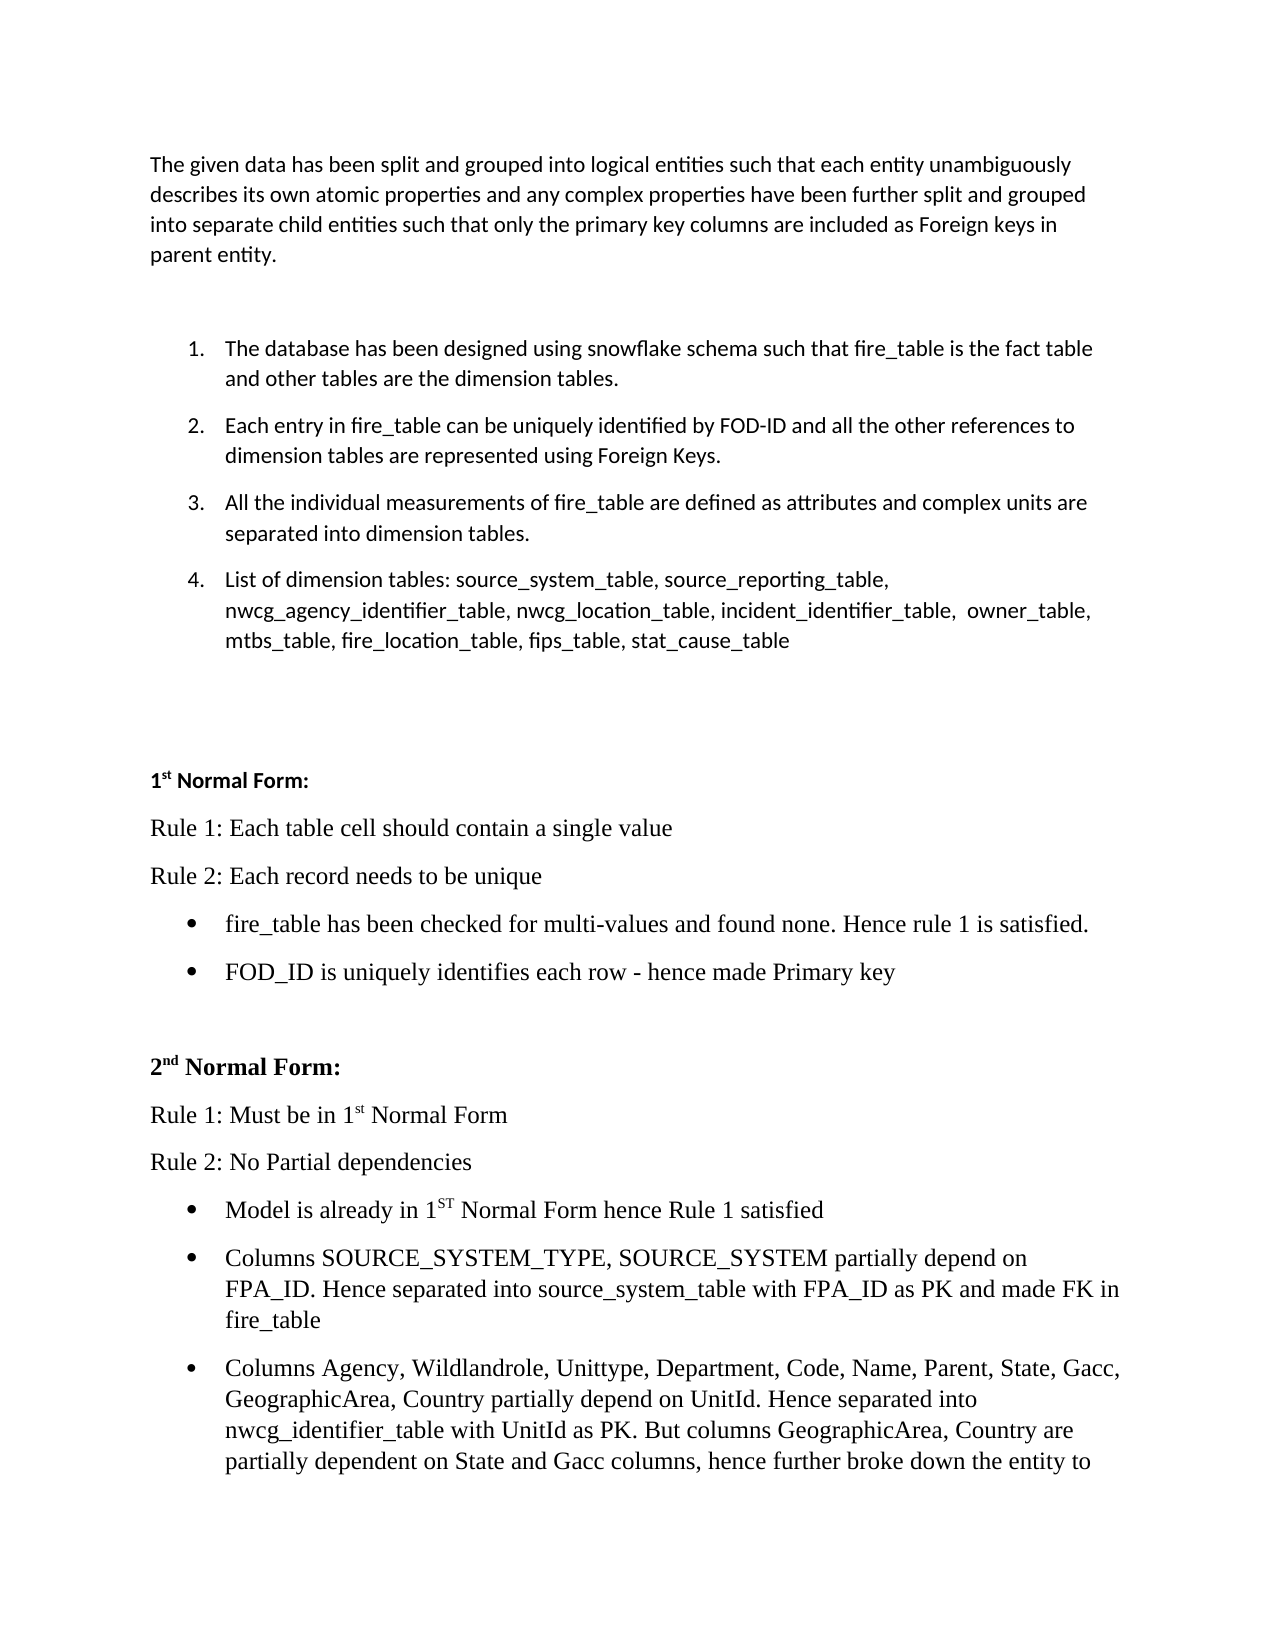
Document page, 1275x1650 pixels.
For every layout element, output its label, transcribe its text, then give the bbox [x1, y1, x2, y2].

text 2nd Normal Form: [150, 1052, 1125, 1081]
list FOD_ID is uniquely identifies each row - hence made Primary key [187, 957, 1125, 985]
text The given data has been split and grouped into logical entities such that each entity unambiguously describes its own atomic properties and any complex properties have been further split and grouped into separate child entities such that only the primary key columns are included as Foreign keys in parent entity. [150, 150, 1125, 269]
list fire_table has been checked for multi-values and found none. Hence rule 1 is satisfied. [187, 909, 1125, 938]
text Rule 1: Must be in 1st Normal Form [150, 1100, 1125, 1128]
text 1st Normal Form: [150, 767, 1125, 795]
text Rule 2: No Partial dependencies [150, 1147, 1125, 1176]
list Columns SOURCE_SYSTEM_TYPE, SOURCE_SYSTEM partially depend on FPA_ID. Hence separated into source_system_table with FPA_ID as PK and made FK in fire_table [187, 1243, 1125, 1334]
list Model is already in 1ST Normal Form hence Rule 1 satisfied [187, 1195, 1125, 1224]
text Rule 1: Each table cell should contain a single value [150, 813, 1125, 842]
list Each entry in fire_table can be uniquely identified by FOD-ID and all the other references to dimension tables are represented using Foreign Keys. [187, 411, 1125, 470]
list All the individual measurements of fire_table are defined as attributes and complex units are separated into dimension tables. [187, 488, 1125, 547]
list The database has been designed using snowflake schema such that fire_table is the fact table and other tables are the dimension tables. [187, 334, 1125, 393]
list List of dimension tables: source_system_table, source_reporting_table, nwcg_agency_identifier_table, nwcg_location_table, incident_identifier_table, owner_table, mtbs_table, fire_location_table, fips_table, stat_cause_table [187, 566, 1125, 654]
text Rule 2: Each record needs to be unique [150, 861, 1125, 890]
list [187, 1353, 1125, 1474]
